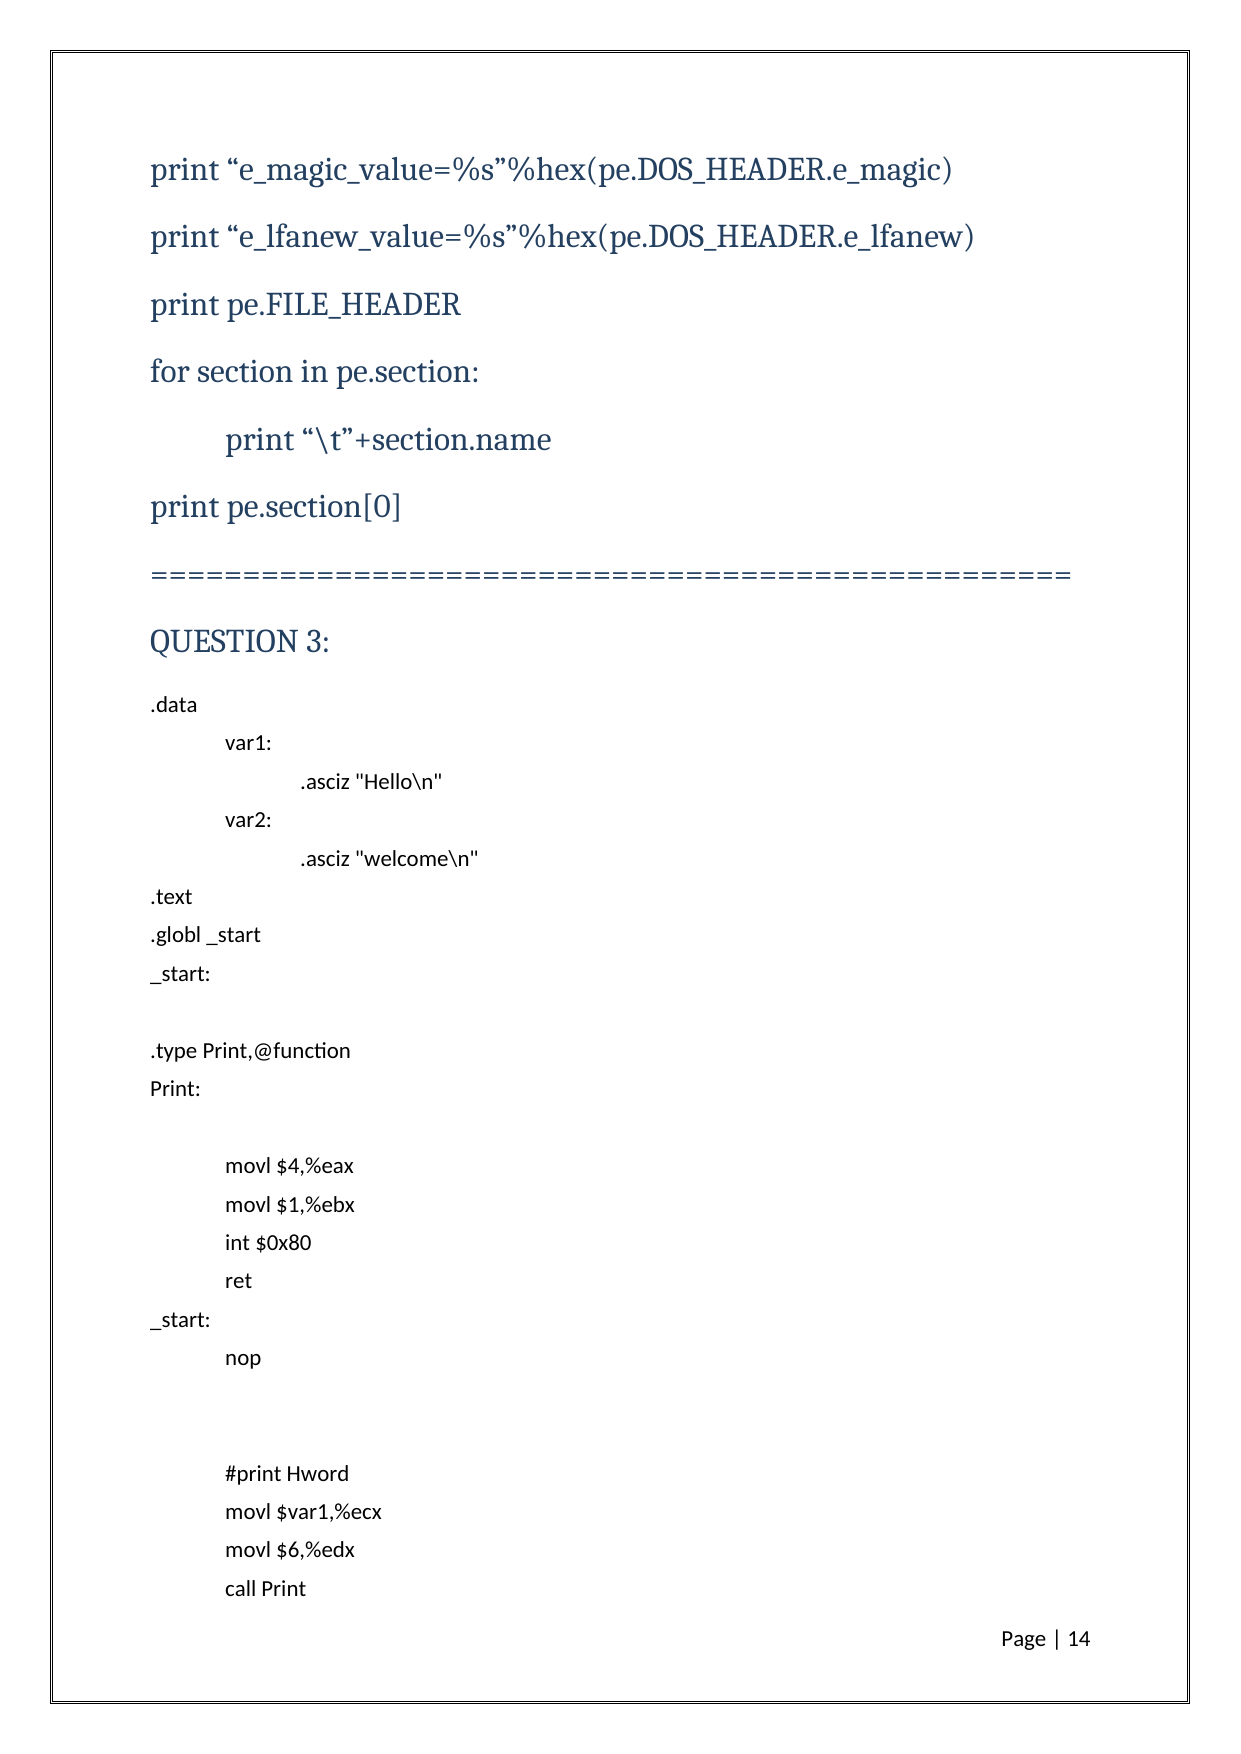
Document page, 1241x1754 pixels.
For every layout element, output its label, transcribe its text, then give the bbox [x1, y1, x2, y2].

text QUESTION 3: [150, 622, 1090, 661]
text print “e_lfanew_value=%s”%hex(pe.DOS_HEADER.e_lfanew) [150, 217, 1090, 256]
text movl $1,%ebx [150, 1190, 1090, 1218]
text movl $6,%edx [150, 1536, 1090, 1564]
text _start: [150, 959, 1090, 987]
text call Print [150, 1574, 1090, 1602]
text var1: [150, 728, 1090, 756]
text ret [150, 1267, 1090, 1294]
text ================================================== [150, 555, 1090, 593]
text .asciz "Hello\n" [150, 767, 1090, 795]
text print “e_magic_value=%s”%hex(pe.DOS_HEADER.e_magic) [150, 150, 1090, 188]
text .text [150, 882, 1090, 910]
text var2: [150, 805, 1090, 833]
text print “\t”+section.name [150, 420, 1090, 458]
text print pe.FILE_HEADER [150, 285, 1090, 323]
text Print: [150, 1074, 1090, 1102]
text #print Hword [150, 1459, 1090, 1487]
text movl $4,%eax [150, 1151, 1090, 1179]
text _start: [150, 1305, 1090, 1333]
text int $0x80 [150, 1228, 1090, 1256]
text .data [150, 690, 1090, 718]
text .globl _start [150, 921, 1090, 949]
text for section in pe.section: [150, 352, 1090, 391]
text .asciz "welcome\n" [150, 844, 1090, 872]
text .type Print,@function [150, 1036, 1090, 1064]
text movl $var1,%ecx [150, 1497, 1090, 1525]
text nop [150, 1343, 1090, 1371]
text print pe.section[0] [150, 487, 1090, 526]
